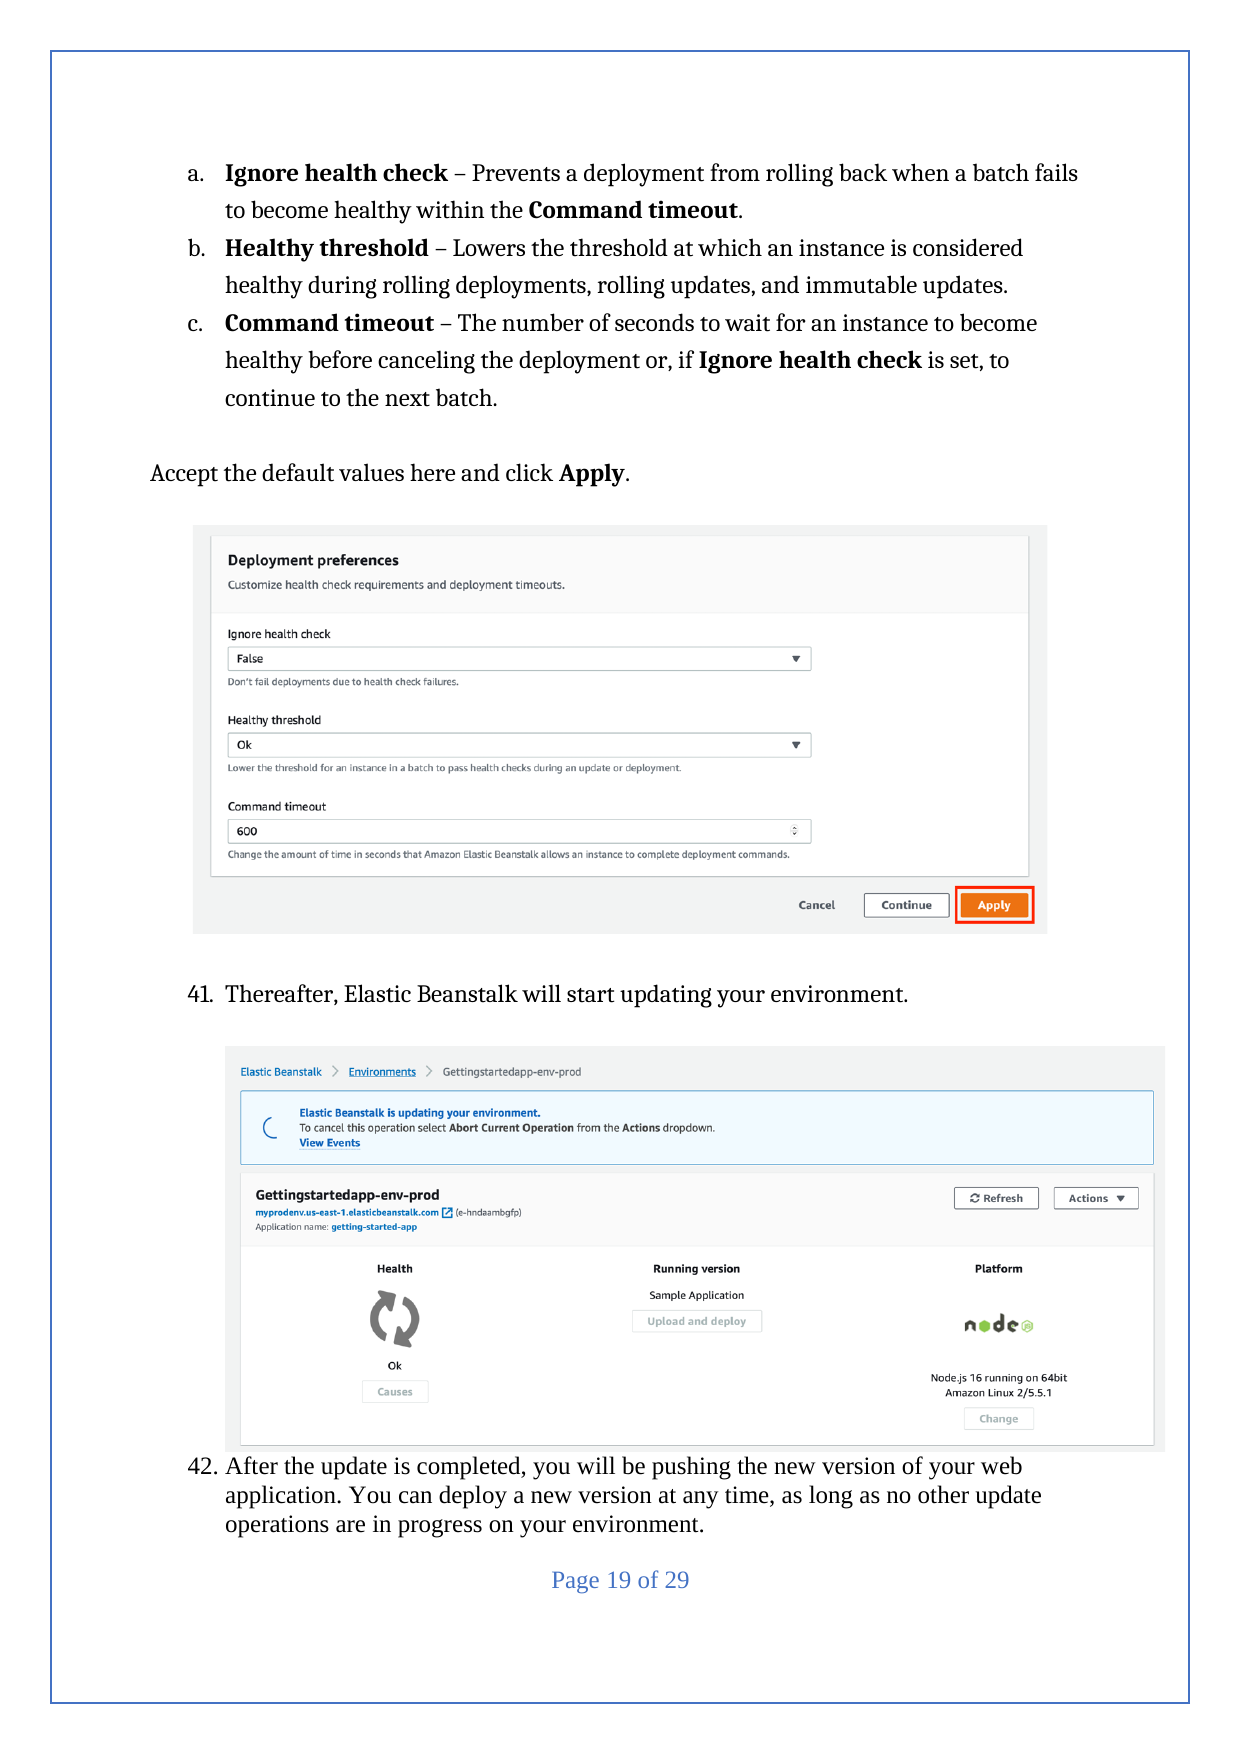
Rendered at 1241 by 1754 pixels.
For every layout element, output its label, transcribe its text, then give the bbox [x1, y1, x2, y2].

picture [225, 1046, 1166, 1452]
list Healthy threshold – Lowers the threshold at which an instance is considered healthy during rolling deployments, rolling updates, and immutable updates. [187, 225, 1090, 300]
list After the update is completed, you will be pushing the new version of your web application. You can deploy a new version at any time, as long as no other update operations are in progress on your environment. [187, 1451, 1090, 1537]
picture [192, 525, 1048, 934]
text Accept the default values here and click Apply. [150, 450, 1090, 487]
list Thereafter, Elastic Beanstalk will start updating your environment. [187, 971, 1090, 1009]
list Ignore health check – Prevents a deployment from rolling back when a batch fails to become healthy within the Command timeout. [187, 150, 1090, 225]
list Command timeout – The number of seconds to wait for an instance to become healthy before canceling the deployment or, if Ignore health check is set, to continue to the next batch. [187, 300, 1090, 412]
